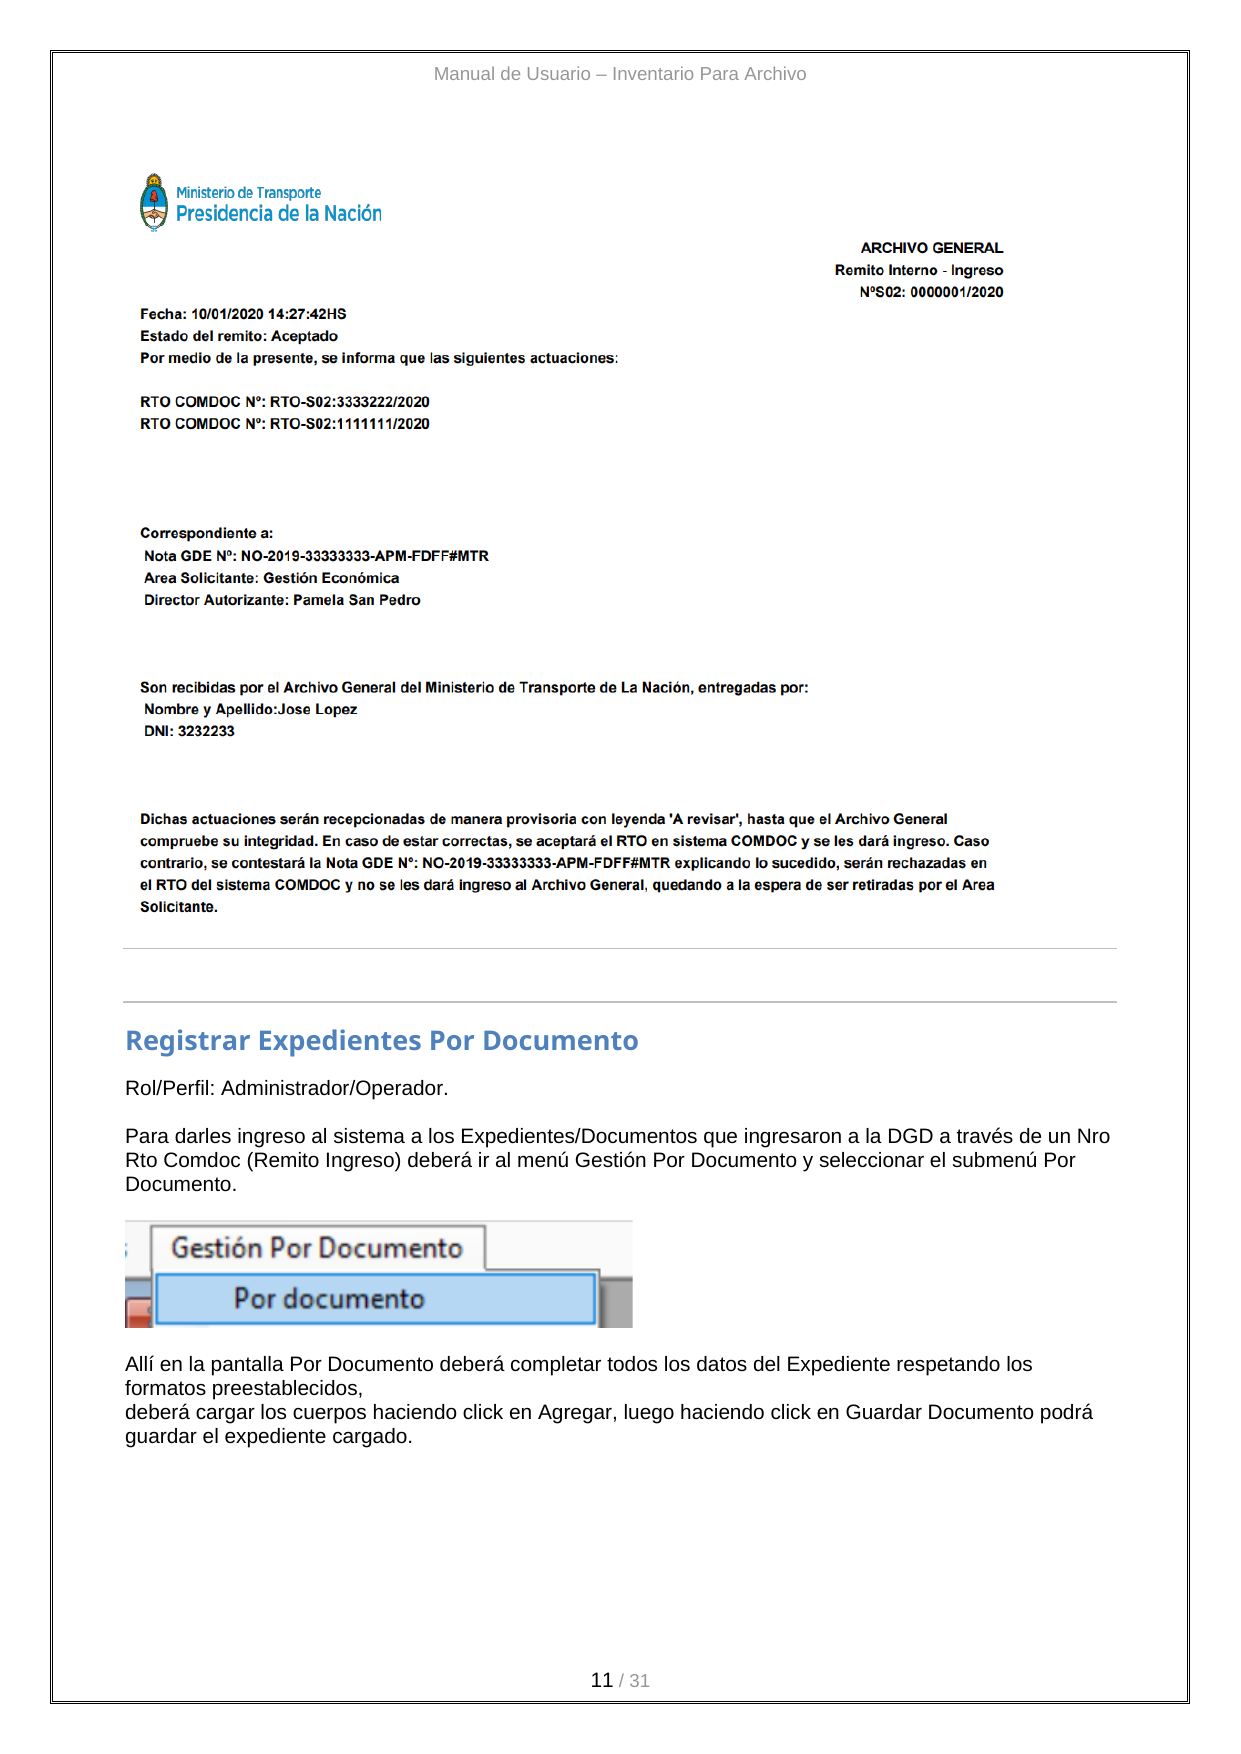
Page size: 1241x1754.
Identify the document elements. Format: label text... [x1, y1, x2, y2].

picture [125, 125, 1014, 913]
picture [125, 1219, 633, 1328]
text Para darles ingreso al sistema a los Expedientes/Documentos que ingresaron a la DGD a través de un Nro Rto Comdoc (Remito Ingreso) deberá ir al menú Gestión Por Documento y seleccionar el submenú Por Documento. [125, 1124, 1115, 1196]
text Allí en la pantalla Por Documento deberá completar todos los datos del Expediente respetando los formatos preestablecidos, [125, 1352, 1115, 1399]
text Registrar Expedientes Por Documento [123, 1018, 1117, 1060]
text deberá cargar los cuerpos haciendo click en Agregar, luego haciendo click en Guardar Documento podrá guardar el expediente cargado. [125, 1399, 1115, 1447]
text Rol/Perfil: Administrador/Operador. [125, 1076, 1115, 1100]
